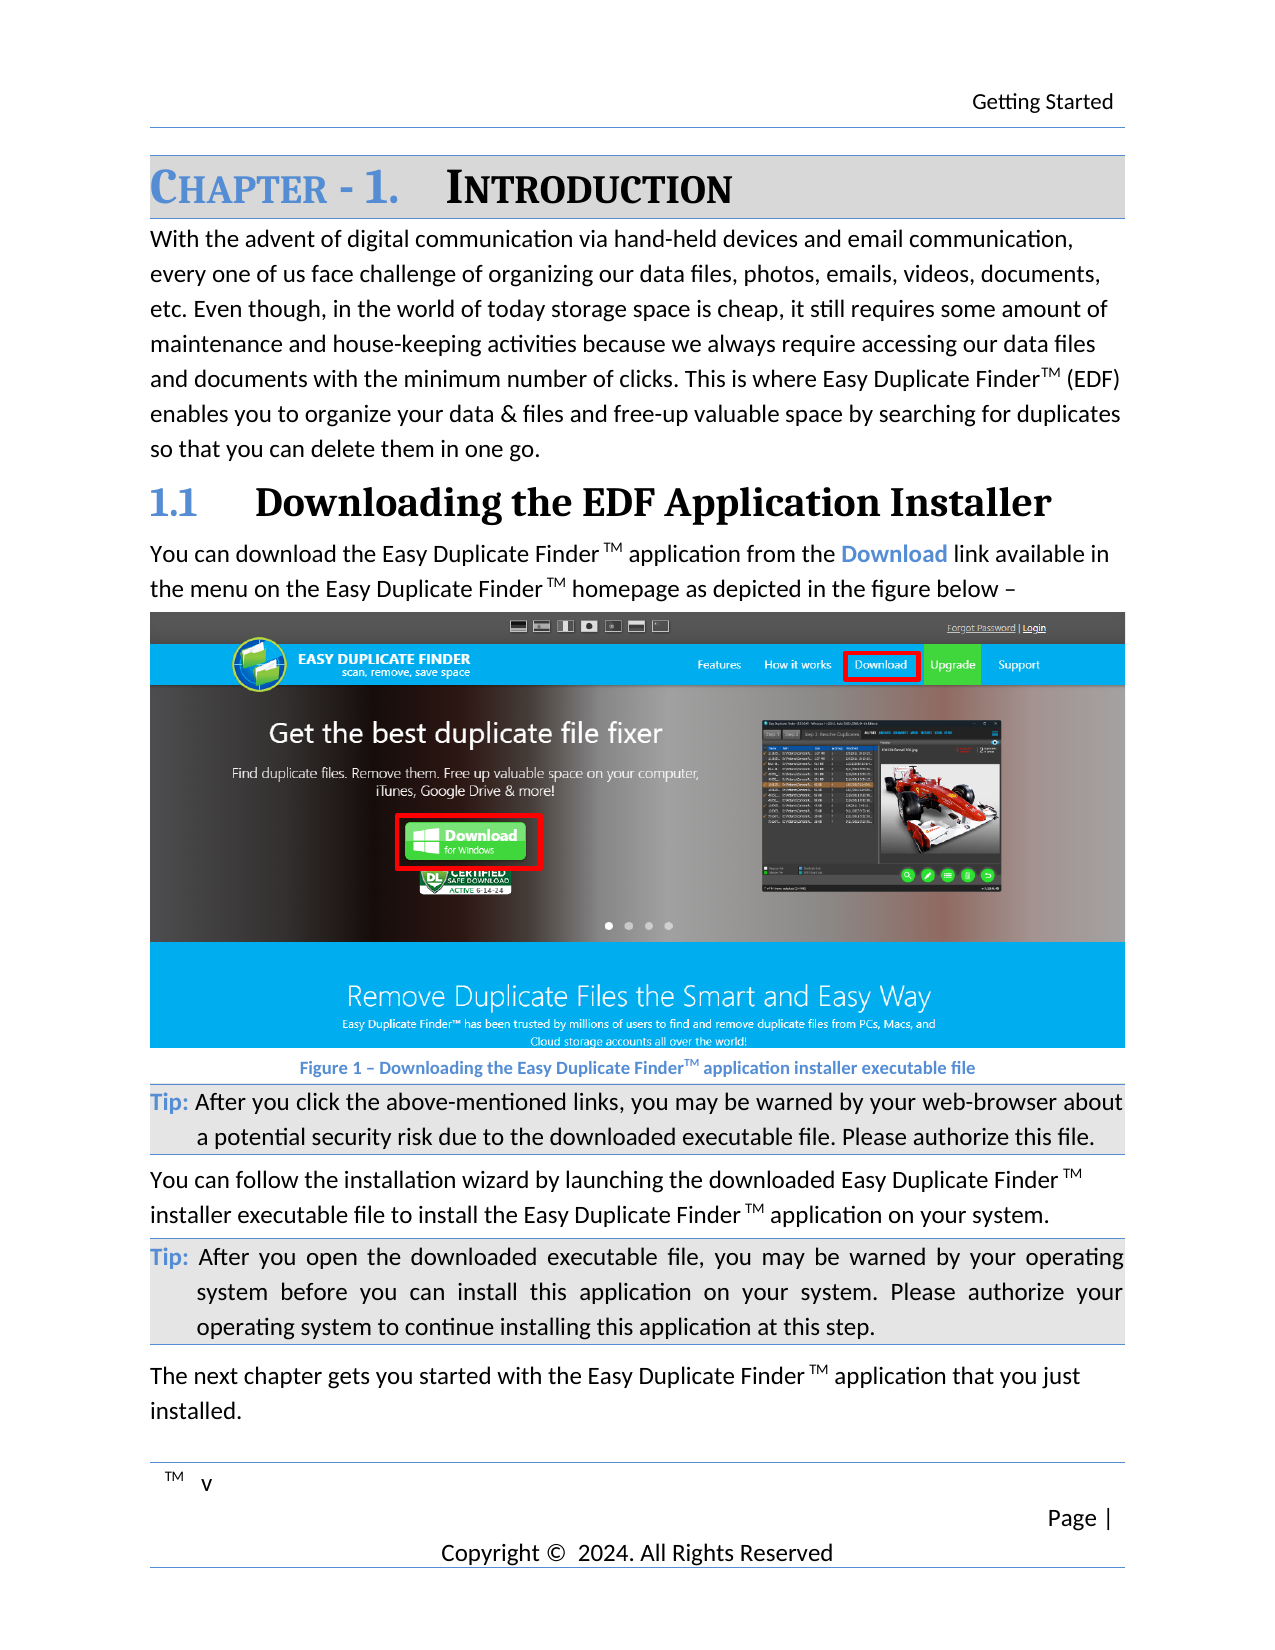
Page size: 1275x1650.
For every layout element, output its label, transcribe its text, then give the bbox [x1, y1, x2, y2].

text With the advent of digital communication via hand-held devices and email communication, every one of us face challenge of organizing our data files, photos, emails, videos, documents, etc. Even though, in the world of today storage space is cheap, it still requires some amount of maintenance and house-keeping activities because we always require accessing our data files and documents with the minimum number of clicks. This is where Easy Duplicate FinderTM (EDF) enables you to organize your data & files and free-up valuable space by searching for duplicates so that you can delete them in one go. [150, 223, 1125, 464]
text Figure 1 – Downloading the Easy Duplicate FinderTM application installer executable file [150, 1056, 1125, 1079]
text Tip: After you open the downloaded executable file, you may be warned by your operating system before you can install this application on your system. Please authorize your operating system to continue installing this application at this step. [150, 1239, 1125, 1344]
text You can download the Easy Duplicate Finder TM application from the Download link available in the menu on the Easy Duplicate Finder TM homepage as depicted in the figure below – [150, 538, 1125, 604]
text The next chapter gets you started with the Easy Duplicate Finder TM application that you just installed. [150, 1360, 1125, 1426]
text Tip: After you click the above-mentioned links, you may be warned by your web-browser about a potential security risk due to the downloaded executable file. Please authorize this file. [150, 1085, 1125, 1154]
picture [578, 1020, 586, 1027]
picture [150, 612, 1125, 941]
subtitle Downloading the EDF Application Installer [150, 479, 1125, 527]
text You can follow the installation wizard by launching the downloaded Easy Duplicate Finder TM installer executable file to install the Easy Duplicate Finder TM application on your system. [150, 1164, 1125, 1229]
subtitle Introduction [150, 156, 1125, 218]
